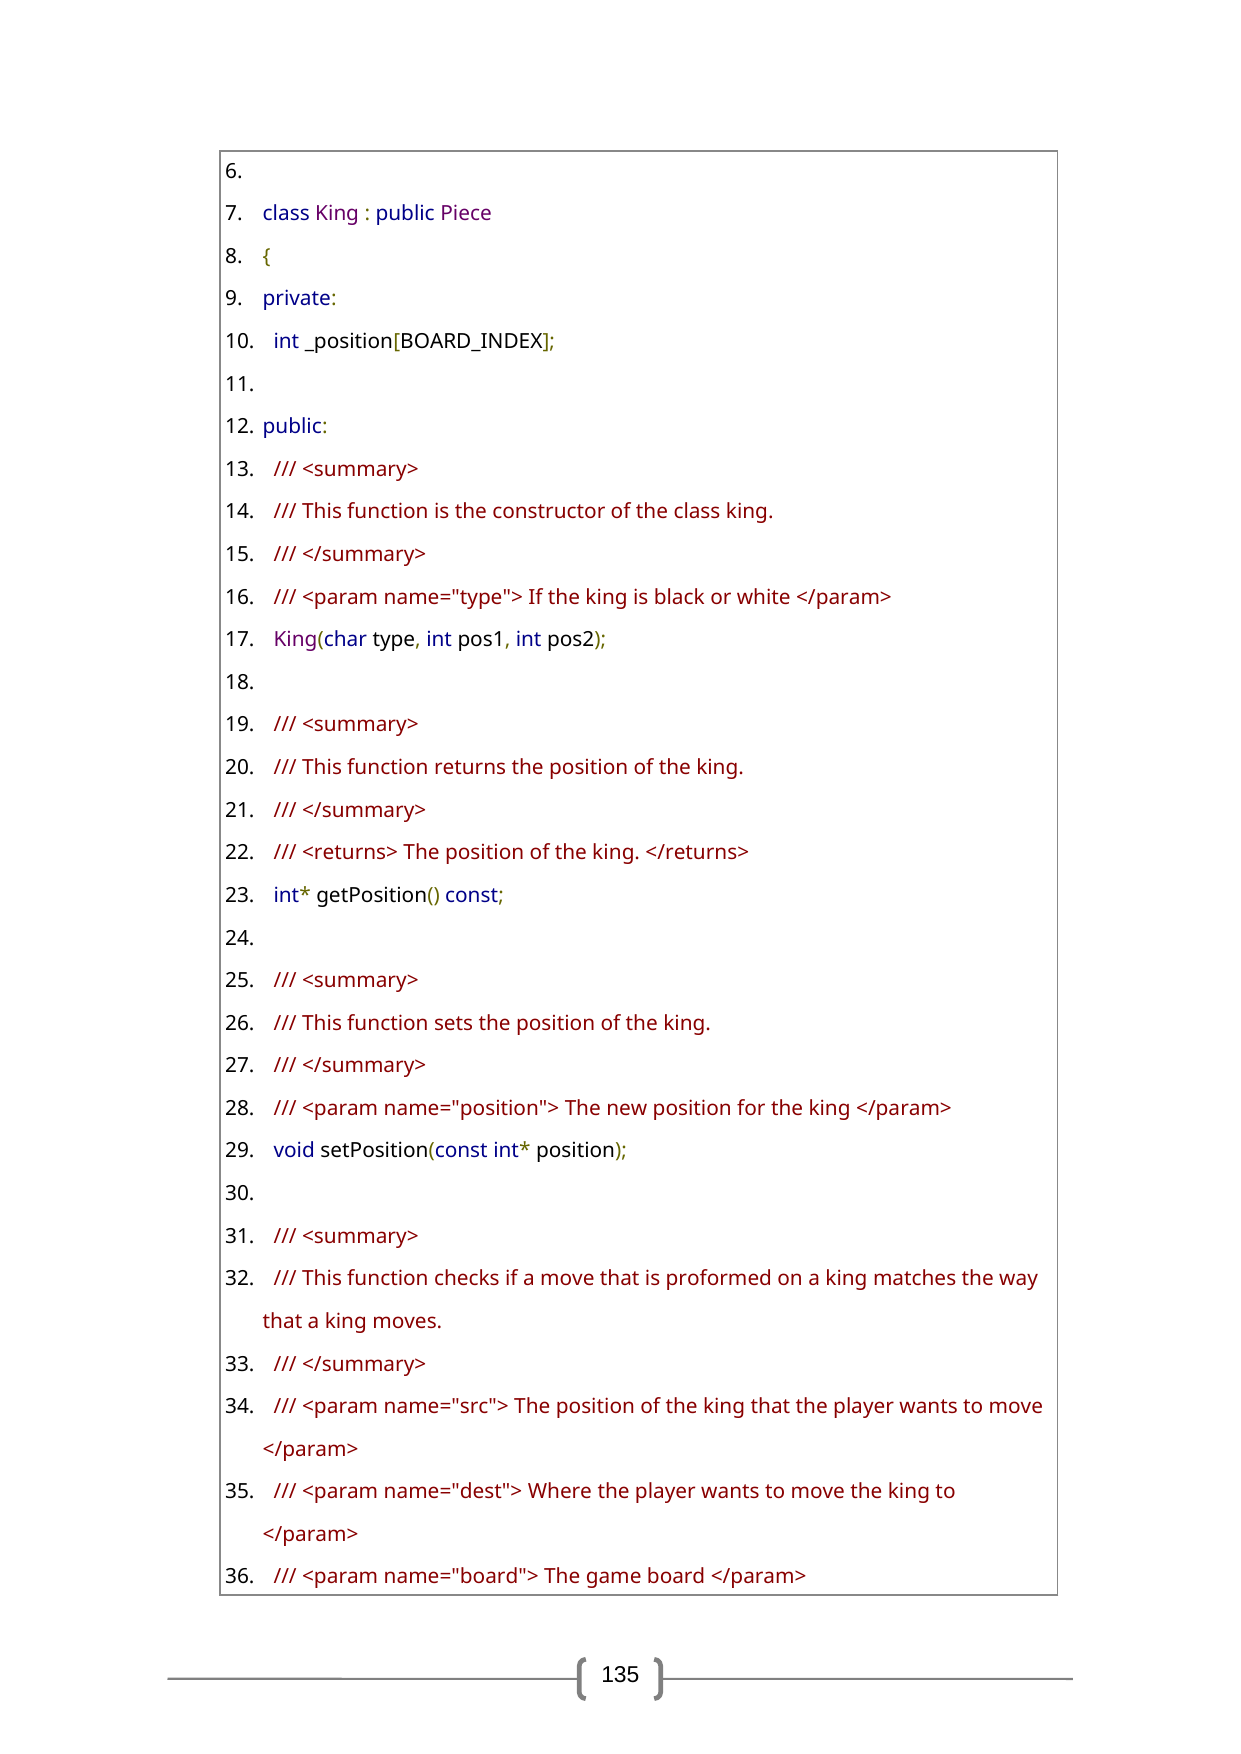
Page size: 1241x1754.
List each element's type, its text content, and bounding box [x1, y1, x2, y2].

list int _position[BOARD_INDEX]; [221, 320, 1057, 354]
list /// <summary> [221, 704, 1057, 738]
list int* getPosition() const; [221, 874, 1057, 908]
list /// </summary> [221, 1343, 1057, 1377]
list /// <param name="type"> If the king is black or white </param> [221, 576, 1057, 610]
list /// This function checks if a move that is proformed on a king matches the way that a king moves. [221, 1258, 1057, 1334]
list /// </summary> [221, 533, 1057, 568]
list /// This function sets the position of the king. [221, 1002, 1057, 1036]
list King(char type, int pos1, int pos2); [221, 619, 1057, 653]
list /// </summary> [221, 1045, 1057, 1079]
list /// <returns> The position of the king. </returns> [221, 832, 1057, 866]
list /// </summary> [221, 789, 1057, 823]
list public: [221, 406, 1057, 440]
list /// This function is the constructor of the class king. [221, 491, 1057, 525]
list /// <param name="position"> The new position for the king </param> [221, 1087, 1057, 1121]
list /// <param name="board"> The game board </param> [221, 1556, 1057, 1594]
list /// This function returns the position of the king. [221, 746, 1057, 781]
list void setPosition(const int* position); [221, 1130, 1057, 1164]
list private: [221, 278, 1057, 312]
list /// <summary> [221, 959, 1057, 994]
list /// <param name="dest"> Where the player wants to move the king to </param> [221, 1471, 1057, 1547]
list /// <summary> [221, 1215, 1057, 1249]
list { [221, 235, 1057, 269]
list /// <summary> [221, 448, 1057, 482]
list class King : public Piece [221, 193, 1057, 227]
list /// <param name="src"> The position of the king that the player wants to move </param> [221, 1386, 1057, 1462]
